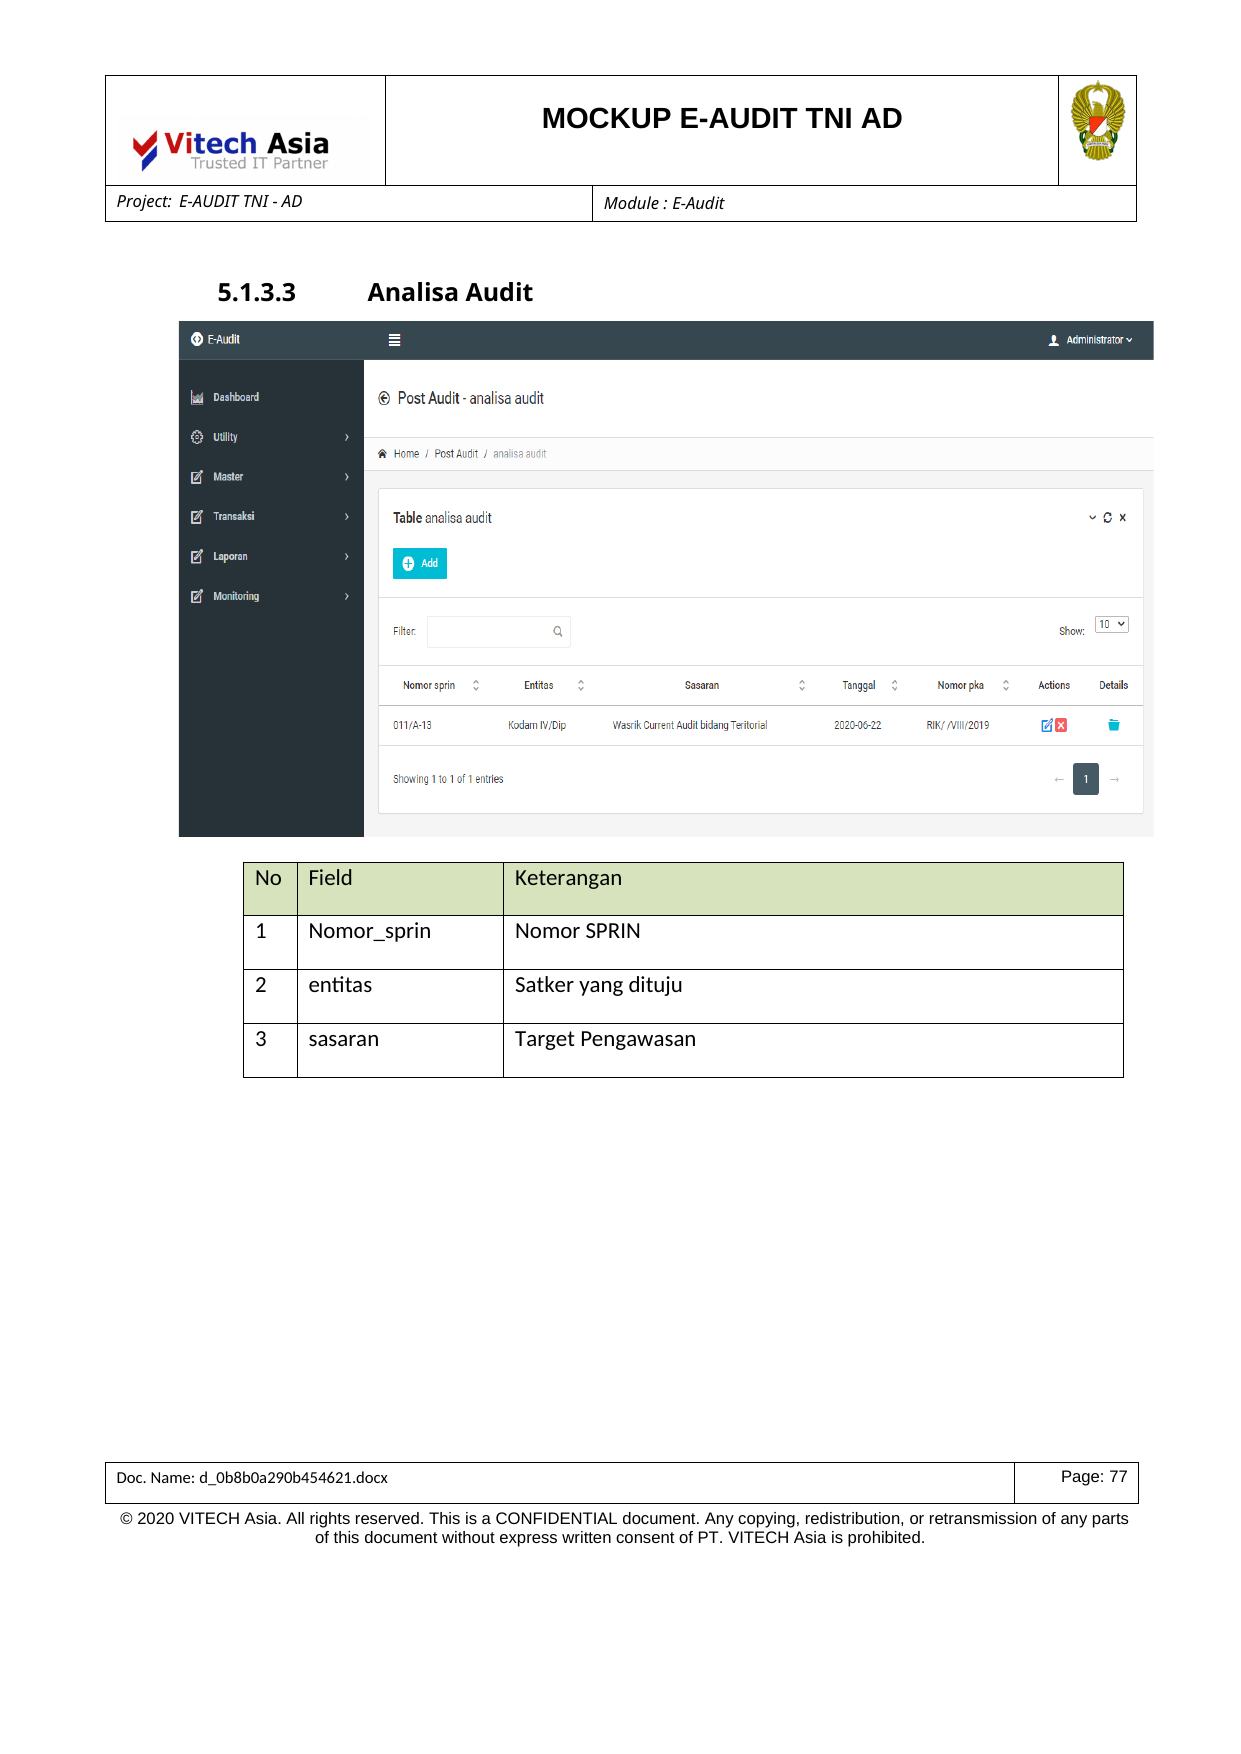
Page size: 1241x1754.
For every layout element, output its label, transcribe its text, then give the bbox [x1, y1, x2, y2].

table_cell Nomor SPRIN [504, 916, 1123, 969]
table_cell Nomor_sprin [298, 916, 503, 969]
table_cell 2 [244, 970, 297, 1023]
table_header No [244, 863, 297, 915]
picture [116, 115, 372, 185]
table_cell sasaran [298, 1024, 503, 1077]
table_cell 1 [244, 916, 297, 969]
table_cell entitas [298, 970, 503, 1023]
list Analisa Audit [217, 275, 1135, 309]
picture [1063, 77, 1132, 164]
table_header Field [298, 863, 503, 915]
table_cell 3 [244, 1024, 297, 1077]
table_header Keterangan [504, 863, 1123, 915]
table_cell Satker yang dituju [504, 970, 1123, 1023]
table_cell Target Pengawasan [504, 1024, 1123, 1077]
picture [178, 321, 1154, 837]
